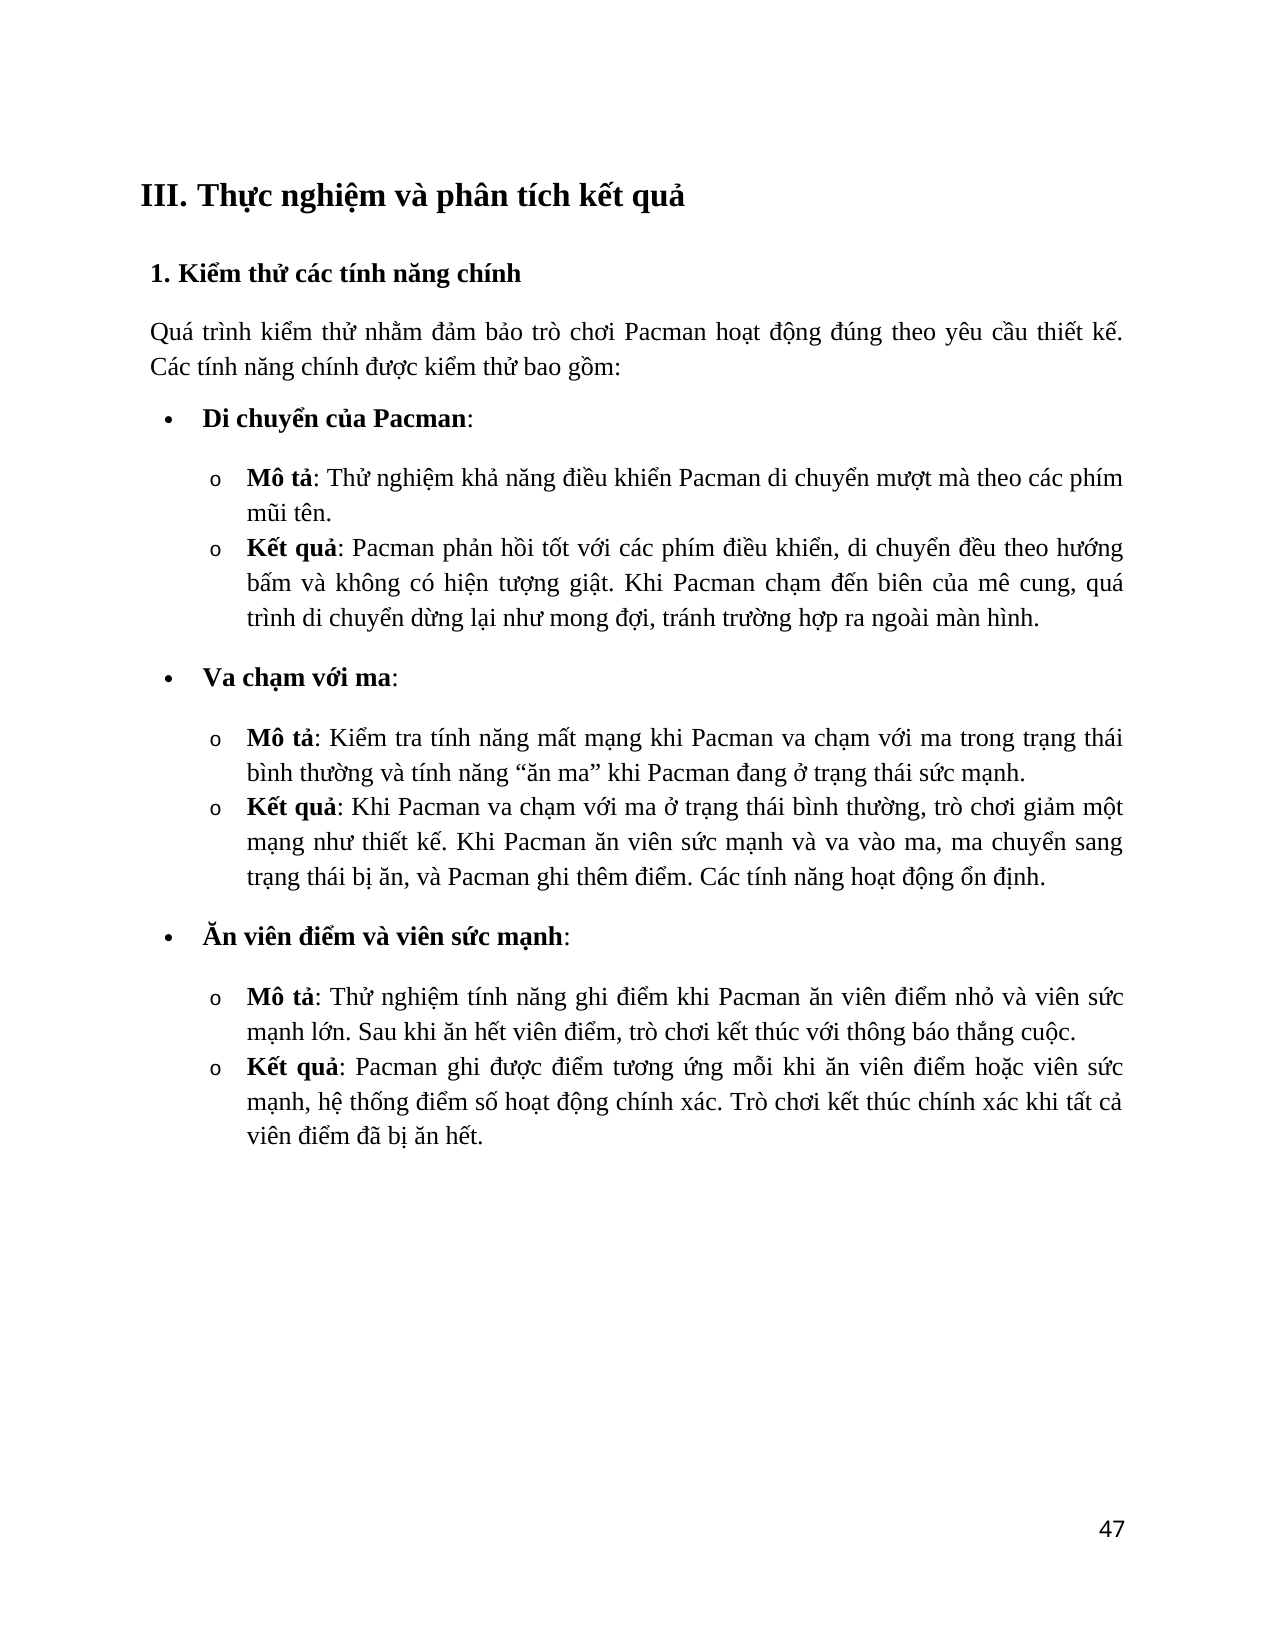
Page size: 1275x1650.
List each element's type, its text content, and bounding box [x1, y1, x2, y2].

list Kết quả: Khi Pacman va chạm với ma ở trạng thái bình thường, trò chơi giảm một mạng như thiết kế. Khi Pacman ăn viên sức mạnh và va vào ma, ma chuyển sang trạng thái bị ăn, và Pacman ghi thêm điểm. Các tính năng hoạt động ổn định. [209, 791, 1125, 891]
subtitle Thực nghiệm và phân tích kết quả [187, 175, 1125, 213]
text Quá trình kiểm thử nhằm đảm bảo trò chơi Pacman hoạt động đúng theo yêu cầu thiết kế. Các tính năng chính được kiểm thử bao gồm: [150, 316, 1125, 381]
list Mô tả: Thử nghiệm khả năng điều khiển Pacman di chuyển mượt mà theo các phím mũi tên. [209, 462, 1125, 527]
list Kết quả: Pacman phản hồi tốt với các phím điều khiển, di chuyển đều theo hướng bấm và không có hiện tượng giật. Khi Pacman chạm đến biên của mê cung, quá trình di chuyển dừng lại như mong đợi, tránh trường hợp ra ngoài màn hình. [209, 532, 1125, 632]
list Mô tả: Thử nghiệm tính năng ghi điểm khi Pacman ăn viên điểm nhỏ và viên sức mạnh lớn. Sau khi ăn hết viên điểm, trò chơi kết thúc với thông báo thắng cuộc. [209, 981, 1125, 1046]
list Kết quả: Pacman ghi được điểm tương ứng mỗi khi ăn viên điểm hoặc viên sức mạnh, hệ thống điểm số hoạt động chính xác. Trò chơi kết thúc chính xác khi tất cả viên điểm đã bị ăn hết. [209, 1051, 1125, 1150]
list Mô tả: Kiểm tra tính năng mất mạng khi Pacman va chạm với ma trong trạng thái bình thường và tính năng “ăn ma” khi Pacman đang ở trạng thái sức mạnh. [209, 722, 1125, 787]
list Di chuyển của Pacman: [165, 402, 1125, 433]
list Ăn viên điểm và viên sức mạnh: [165, 920, 1125, 952]
list Va chạm với ma: [165, 661, 1125, 692]
subtitle Kiểm thử các tính năng chính [150, 257, 1125, 289]
